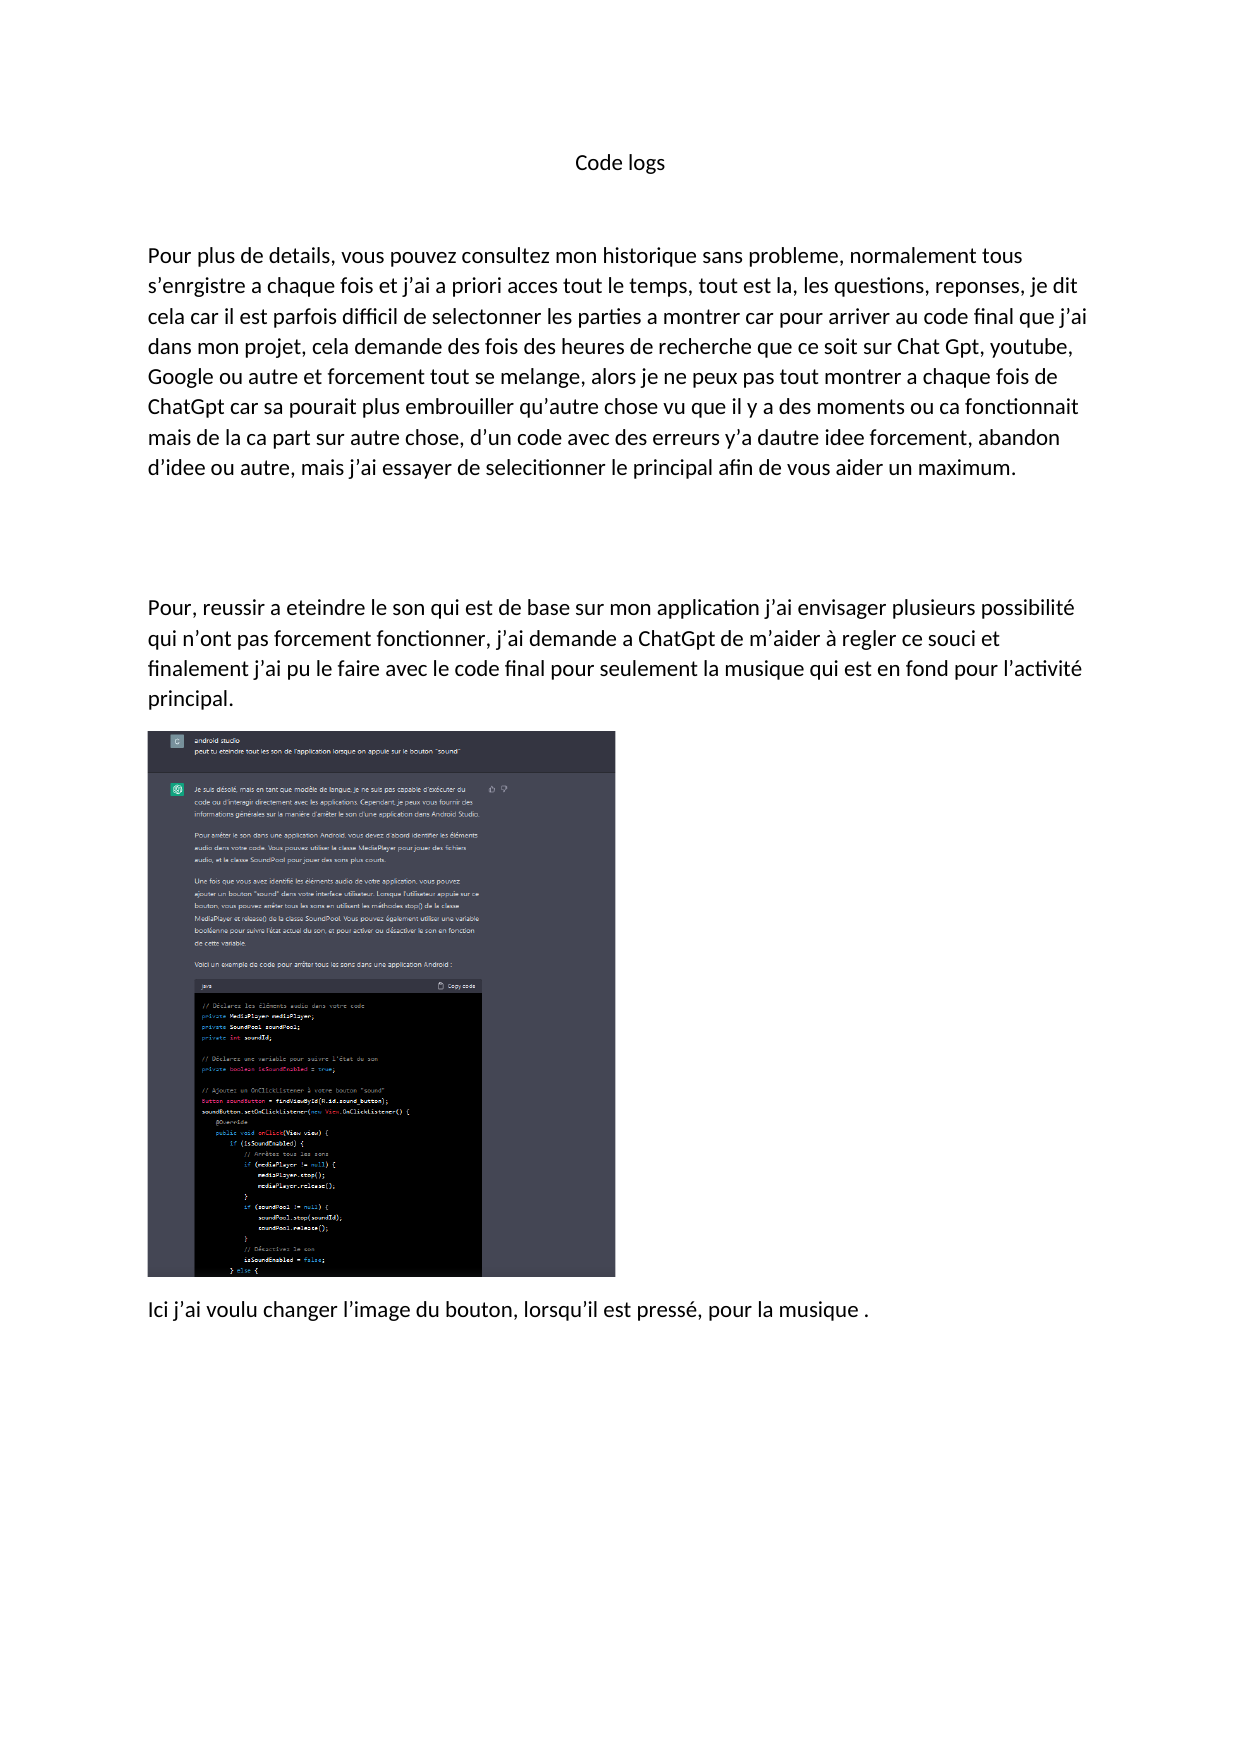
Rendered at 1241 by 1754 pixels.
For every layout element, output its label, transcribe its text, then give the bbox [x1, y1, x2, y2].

text Ici j’ai voulu changer l’image du bouton, lorsqu’il est pressé, pour la musique . [148, 1295, 1093, 1323]
picture [147, 731, 616, 1277]
text Pour plus de details, vous pouvez consultez mon historique sans probleme, normalement tous s’enrgistre a chaque fois et j’ai a priori acces tout le temps, tout est la, les questions, reponses, je dit cela car il est parfois difficil de selectonner les parties a montrer car pour arriver au code final que j’ai dans mon projet, cela demande des fois des heures de recherche que ce soit sur Chat Gpt, youtube, Google ou autre et forcement tout se melange, alors je ne peux pas tout montrer a chaque fois de ChatGpt car sa pourait plus embrouiller qu’autre chose vu que il y a des moments ou ca fonctionnait mais de la ca part sur autre chose, d’un code avec des erreurs y’a dautre idee forcement, abandon d’idee ou autre, mais j’ai essayer de selecitionner le principal afin de vous aider un maximum. [148, 241, 1093, 481]
text Code logs [148, 148, 1093, 176]
text Pour, reussir a eteindre le son qui est de base sur mon application j’ai envisager plusieurs possibilité qui n’ont pas forcement fonctionner, j’ai demande a ChatGpt de m’aider à regler ce souci et finalement j’ai pu le faire avec le code final pour seulement la musique qui est en fond pour l’activité principal. [148, 593, 1093, 712]
